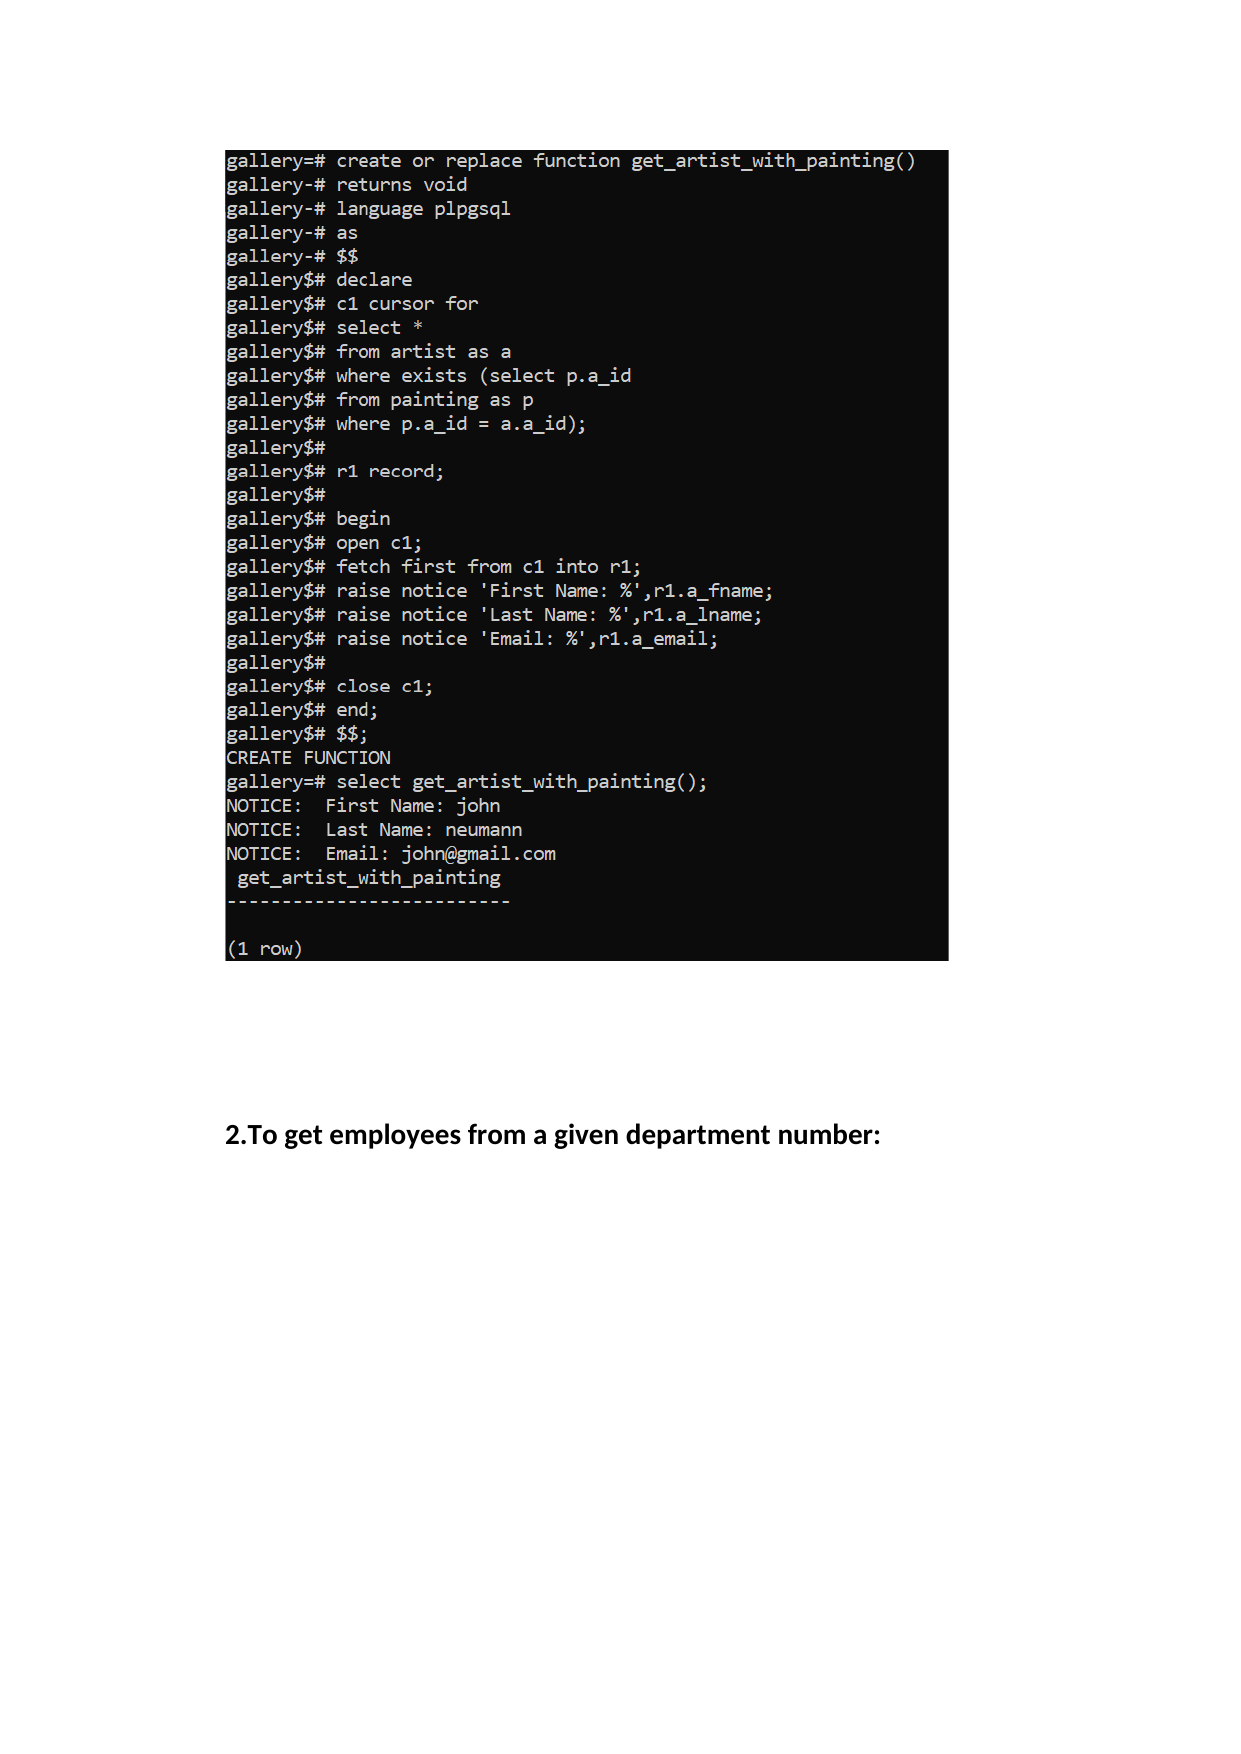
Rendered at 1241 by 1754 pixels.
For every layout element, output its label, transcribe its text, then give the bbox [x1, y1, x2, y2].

picture [225, 150, 949, 961]
list 2.To get employees from a given department number: [225, 1116, 1090, 1152]
